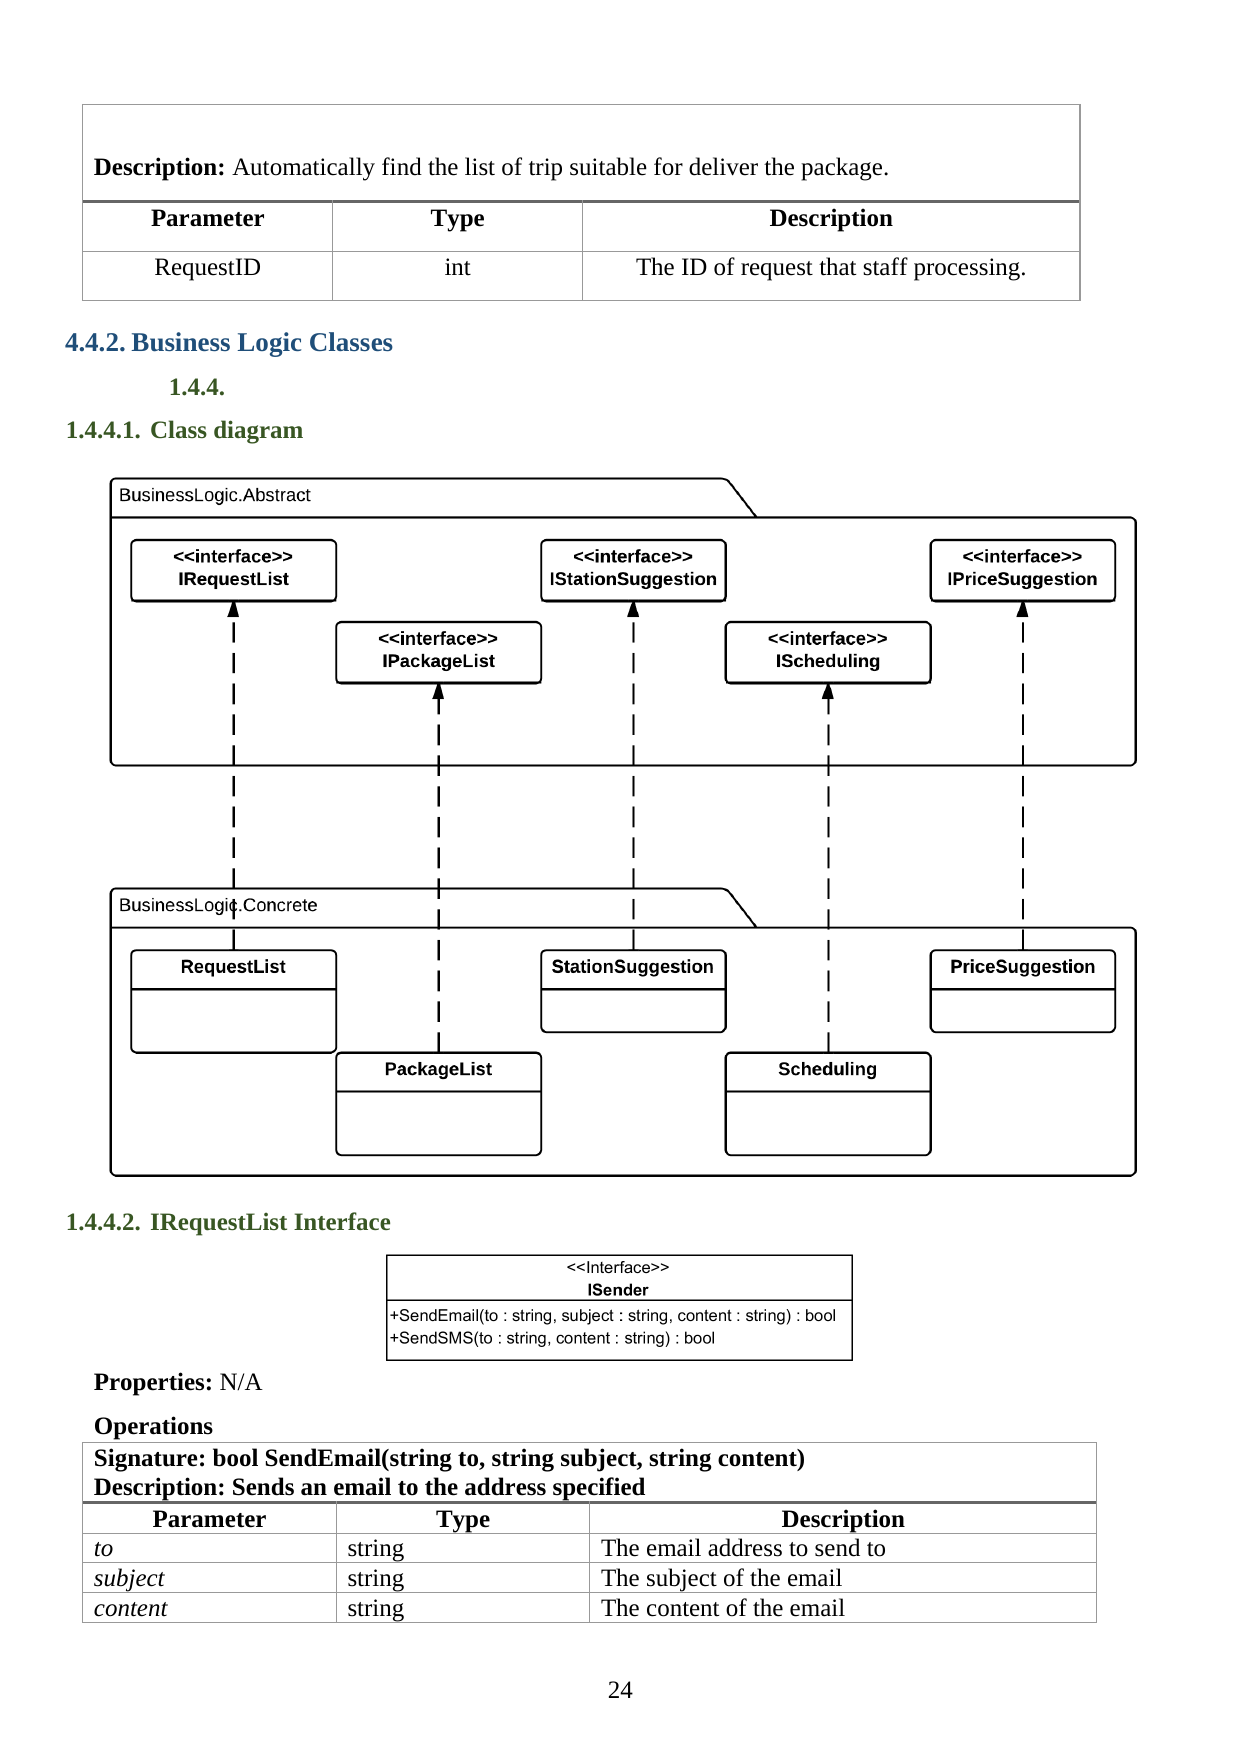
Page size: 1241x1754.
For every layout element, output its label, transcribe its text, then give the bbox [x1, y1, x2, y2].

table_cell Description [590, 1504, 1096, 1532]
table_cell string [337, 1593, 589, 1622]
subtitle Business Logic Classes [126, 326, 1146, 357]
table_cell string [337, 1534, 589, 1562]
table_cell Parameter [83, 203, 332, 251]
table_cell string [337, 1563, 589, 1592]
table_cell to [83, 1534, 336, 1562]
picture [383, 1250, 858, 1366]
subtitle Class diagram [141, 416, 1146, 444]
table_cell Type [337, 1504, 589, 1532]
table_cell Parameter [83, 1504, 336, 1532]
table_cell subject [83, 1563, 336, 1592]
table_cell RequestID [83, 252, 332, 300]
table_cell The ID of request that staff processing. [583, 252, 1079, 300]
table_cell The subject of the email [590, 1563, 1096, 1592]
table_cell The content of the email [590, 1593, 1096, 1622]
subtitle IRequestList Interface [141, 1207, 1146, 1236]
table_cell int [333, 252, 582, 300]
table_cell Type [333, 203, 582, 251]
table_cell Description [583, 203, 1079, 251]
text Operations [94, 1411, 1146, 1440]
table_cell The email address to send to [590, 1534, 1096, 1562]
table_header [83, 105, 1079, 200]
table_cell content [83, 1593, 336, 1622]
table_header Signature: bool SendEmail(string to, string subject, string content) Description: Sends an email to the address specified [83, 1443, 1096, 1501]
picture [93, 459, 1147, 1188]
text Properties: N/A [94, 1367, 1146, 1396]
